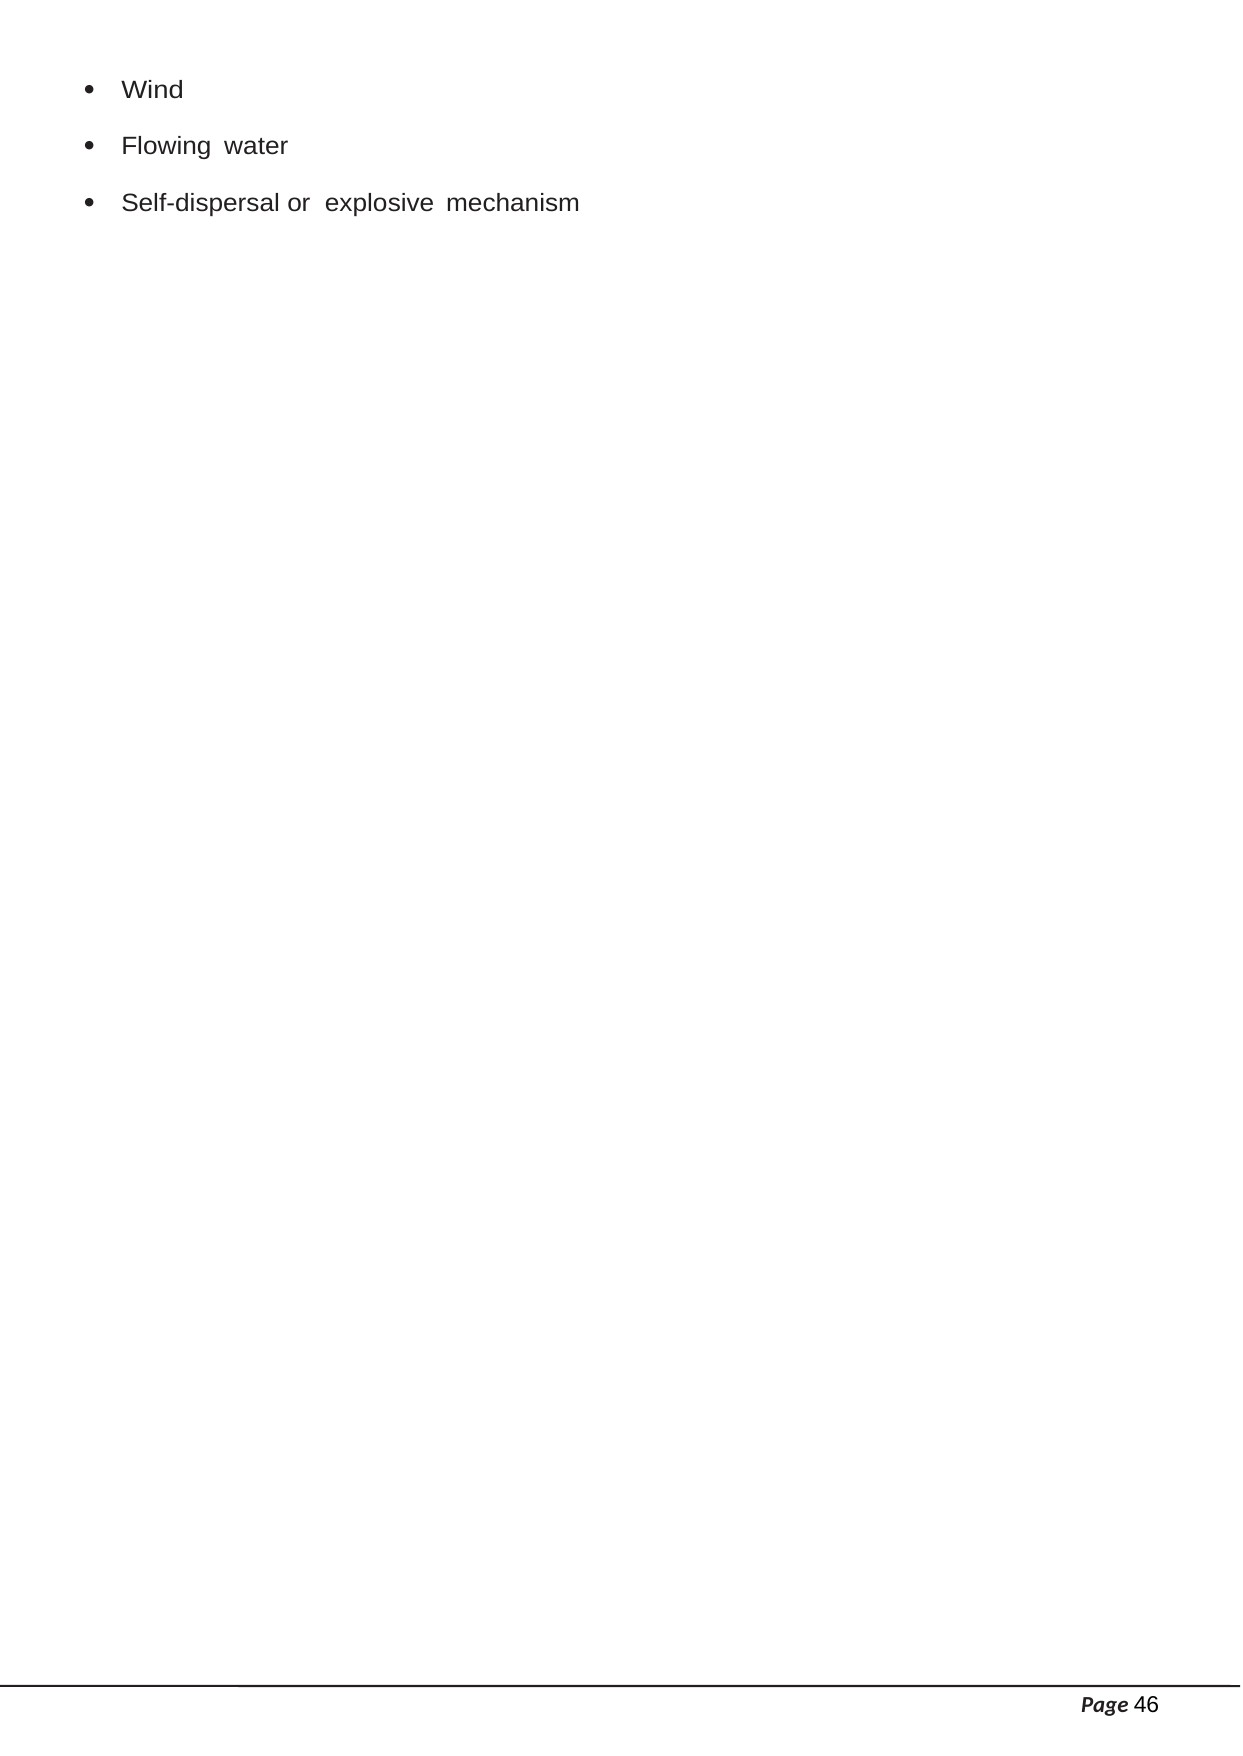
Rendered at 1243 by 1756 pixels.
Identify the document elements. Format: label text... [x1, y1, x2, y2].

list Self-dispersal or explosive mechanism [85, 187, 1243, 216]
list Flowing water [85, 131, 1243, 160]
list Wind [85, 75, 1243, 104]
